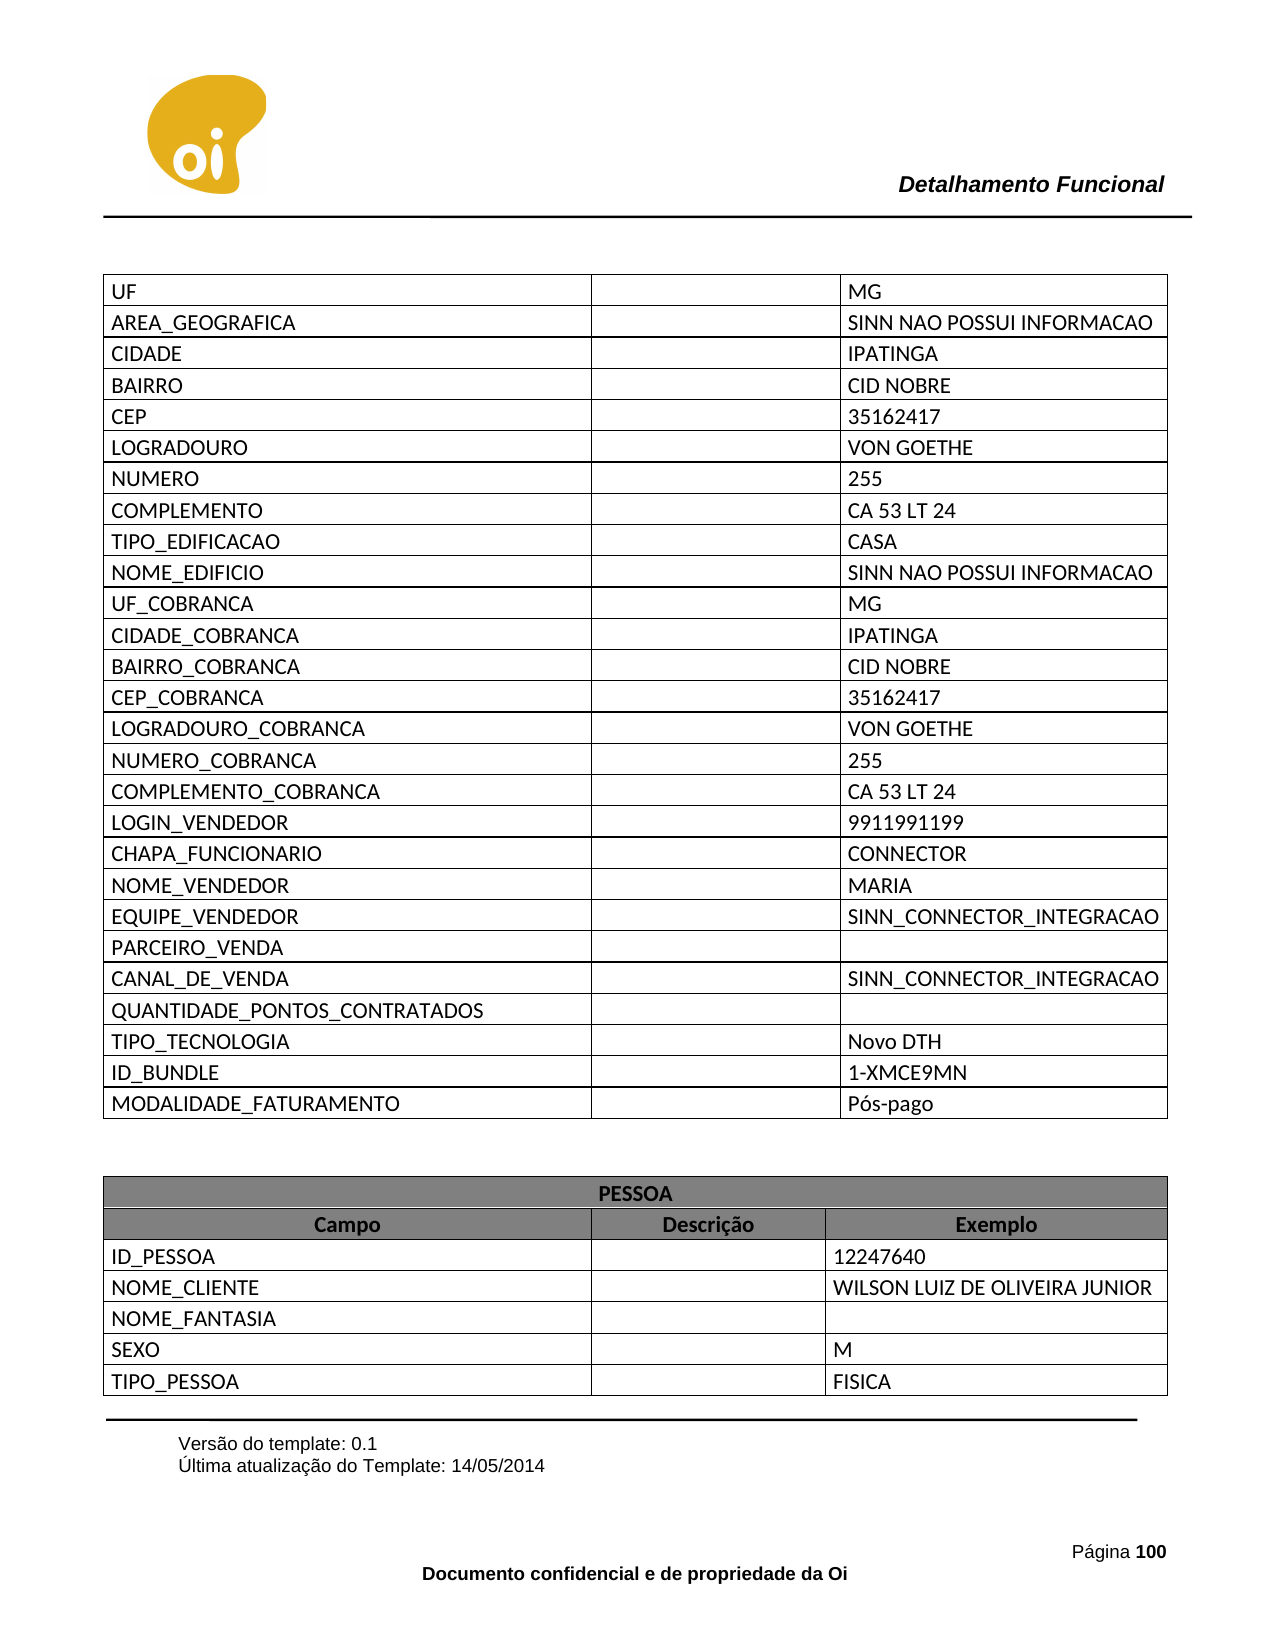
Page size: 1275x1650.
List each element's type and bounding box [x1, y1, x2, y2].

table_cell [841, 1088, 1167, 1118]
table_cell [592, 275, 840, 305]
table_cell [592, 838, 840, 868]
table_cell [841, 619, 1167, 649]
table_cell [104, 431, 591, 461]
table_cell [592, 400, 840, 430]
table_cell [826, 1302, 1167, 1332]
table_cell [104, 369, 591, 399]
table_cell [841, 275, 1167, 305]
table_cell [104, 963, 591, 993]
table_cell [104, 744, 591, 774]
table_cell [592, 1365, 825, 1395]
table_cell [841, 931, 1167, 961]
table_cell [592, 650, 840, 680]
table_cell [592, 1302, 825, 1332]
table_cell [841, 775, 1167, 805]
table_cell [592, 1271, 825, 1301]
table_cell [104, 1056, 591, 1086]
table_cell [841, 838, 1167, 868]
picture [147, 75, 267, 194]
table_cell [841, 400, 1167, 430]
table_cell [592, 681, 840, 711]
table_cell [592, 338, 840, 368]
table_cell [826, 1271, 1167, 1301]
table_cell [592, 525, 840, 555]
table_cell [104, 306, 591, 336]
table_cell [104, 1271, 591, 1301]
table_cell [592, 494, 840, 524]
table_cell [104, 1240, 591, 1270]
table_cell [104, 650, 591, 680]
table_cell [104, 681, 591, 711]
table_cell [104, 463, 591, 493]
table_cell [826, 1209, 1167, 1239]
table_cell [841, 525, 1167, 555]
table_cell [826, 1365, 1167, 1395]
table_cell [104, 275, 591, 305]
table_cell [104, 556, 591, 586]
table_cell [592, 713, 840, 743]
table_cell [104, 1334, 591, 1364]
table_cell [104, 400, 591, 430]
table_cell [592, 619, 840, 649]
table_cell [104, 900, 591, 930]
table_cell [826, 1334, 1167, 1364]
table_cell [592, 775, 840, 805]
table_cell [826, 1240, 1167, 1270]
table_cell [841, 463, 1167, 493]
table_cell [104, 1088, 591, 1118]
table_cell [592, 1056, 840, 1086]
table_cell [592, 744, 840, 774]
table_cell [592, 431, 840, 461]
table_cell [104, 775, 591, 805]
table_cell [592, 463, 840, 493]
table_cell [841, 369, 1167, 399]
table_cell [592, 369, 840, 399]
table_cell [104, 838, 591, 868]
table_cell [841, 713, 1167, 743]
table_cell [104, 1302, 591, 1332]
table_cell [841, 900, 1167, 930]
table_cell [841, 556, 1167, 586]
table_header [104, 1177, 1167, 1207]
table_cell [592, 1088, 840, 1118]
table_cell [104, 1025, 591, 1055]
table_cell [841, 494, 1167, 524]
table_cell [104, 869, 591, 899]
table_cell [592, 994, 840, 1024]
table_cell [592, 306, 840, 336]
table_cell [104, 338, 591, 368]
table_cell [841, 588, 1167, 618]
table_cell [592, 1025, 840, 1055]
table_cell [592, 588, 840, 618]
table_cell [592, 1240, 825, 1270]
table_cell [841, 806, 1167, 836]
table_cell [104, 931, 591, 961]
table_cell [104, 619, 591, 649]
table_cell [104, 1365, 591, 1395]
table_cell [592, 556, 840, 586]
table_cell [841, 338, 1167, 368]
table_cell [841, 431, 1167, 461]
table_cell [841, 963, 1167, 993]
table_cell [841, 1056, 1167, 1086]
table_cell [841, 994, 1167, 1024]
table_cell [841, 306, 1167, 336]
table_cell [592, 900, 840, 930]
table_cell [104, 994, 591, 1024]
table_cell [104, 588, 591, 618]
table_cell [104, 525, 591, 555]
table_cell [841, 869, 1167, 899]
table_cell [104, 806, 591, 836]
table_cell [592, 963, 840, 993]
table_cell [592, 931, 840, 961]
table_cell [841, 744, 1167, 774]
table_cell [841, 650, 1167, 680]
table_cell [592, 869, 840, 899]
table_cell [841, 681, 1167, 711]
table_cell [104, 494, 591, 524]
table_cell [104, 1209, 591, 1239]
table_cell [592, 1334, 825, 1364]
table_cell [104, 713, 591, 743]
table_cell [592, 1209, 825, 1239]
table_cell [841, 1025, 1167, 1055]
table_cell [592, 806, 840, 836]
